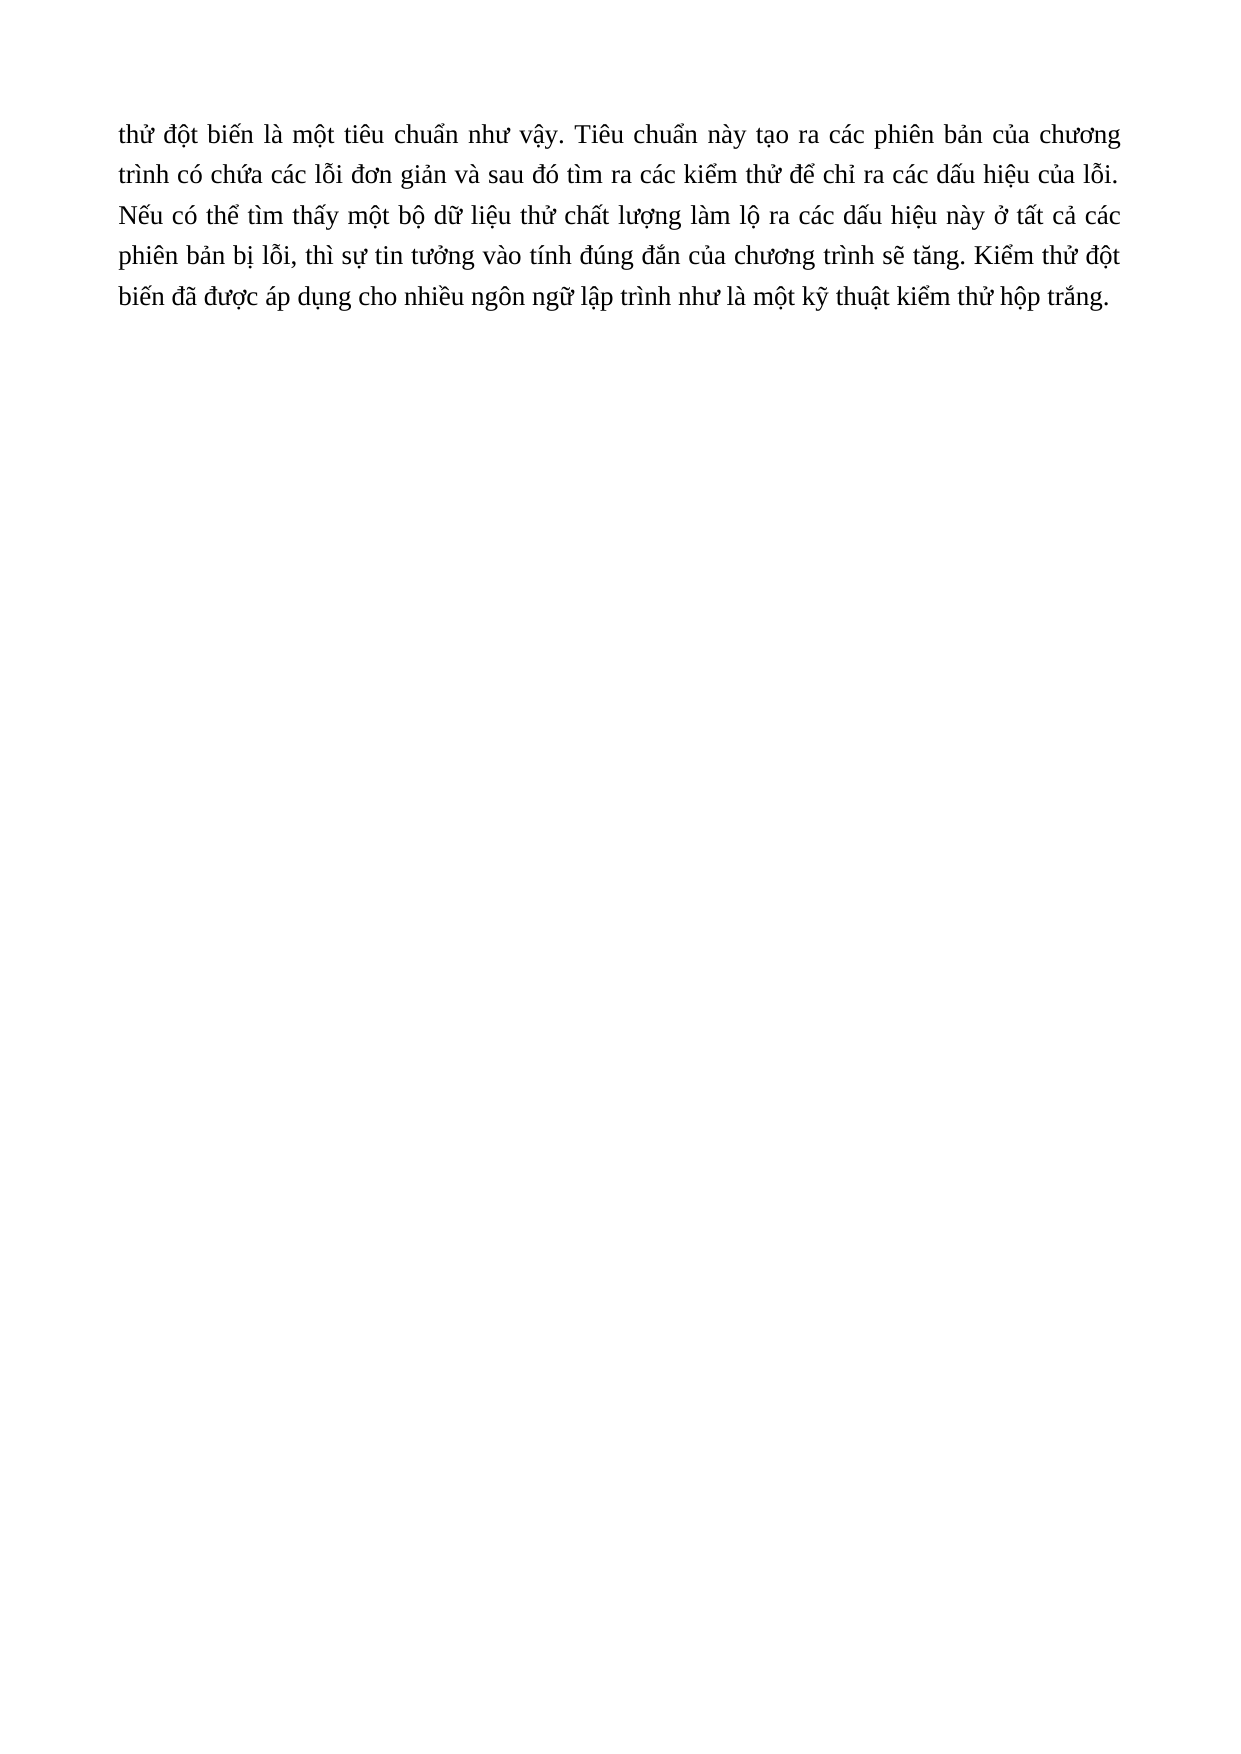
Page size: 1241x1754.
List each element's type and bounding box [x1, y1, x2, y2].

text [118, 118, 1122, 311]
